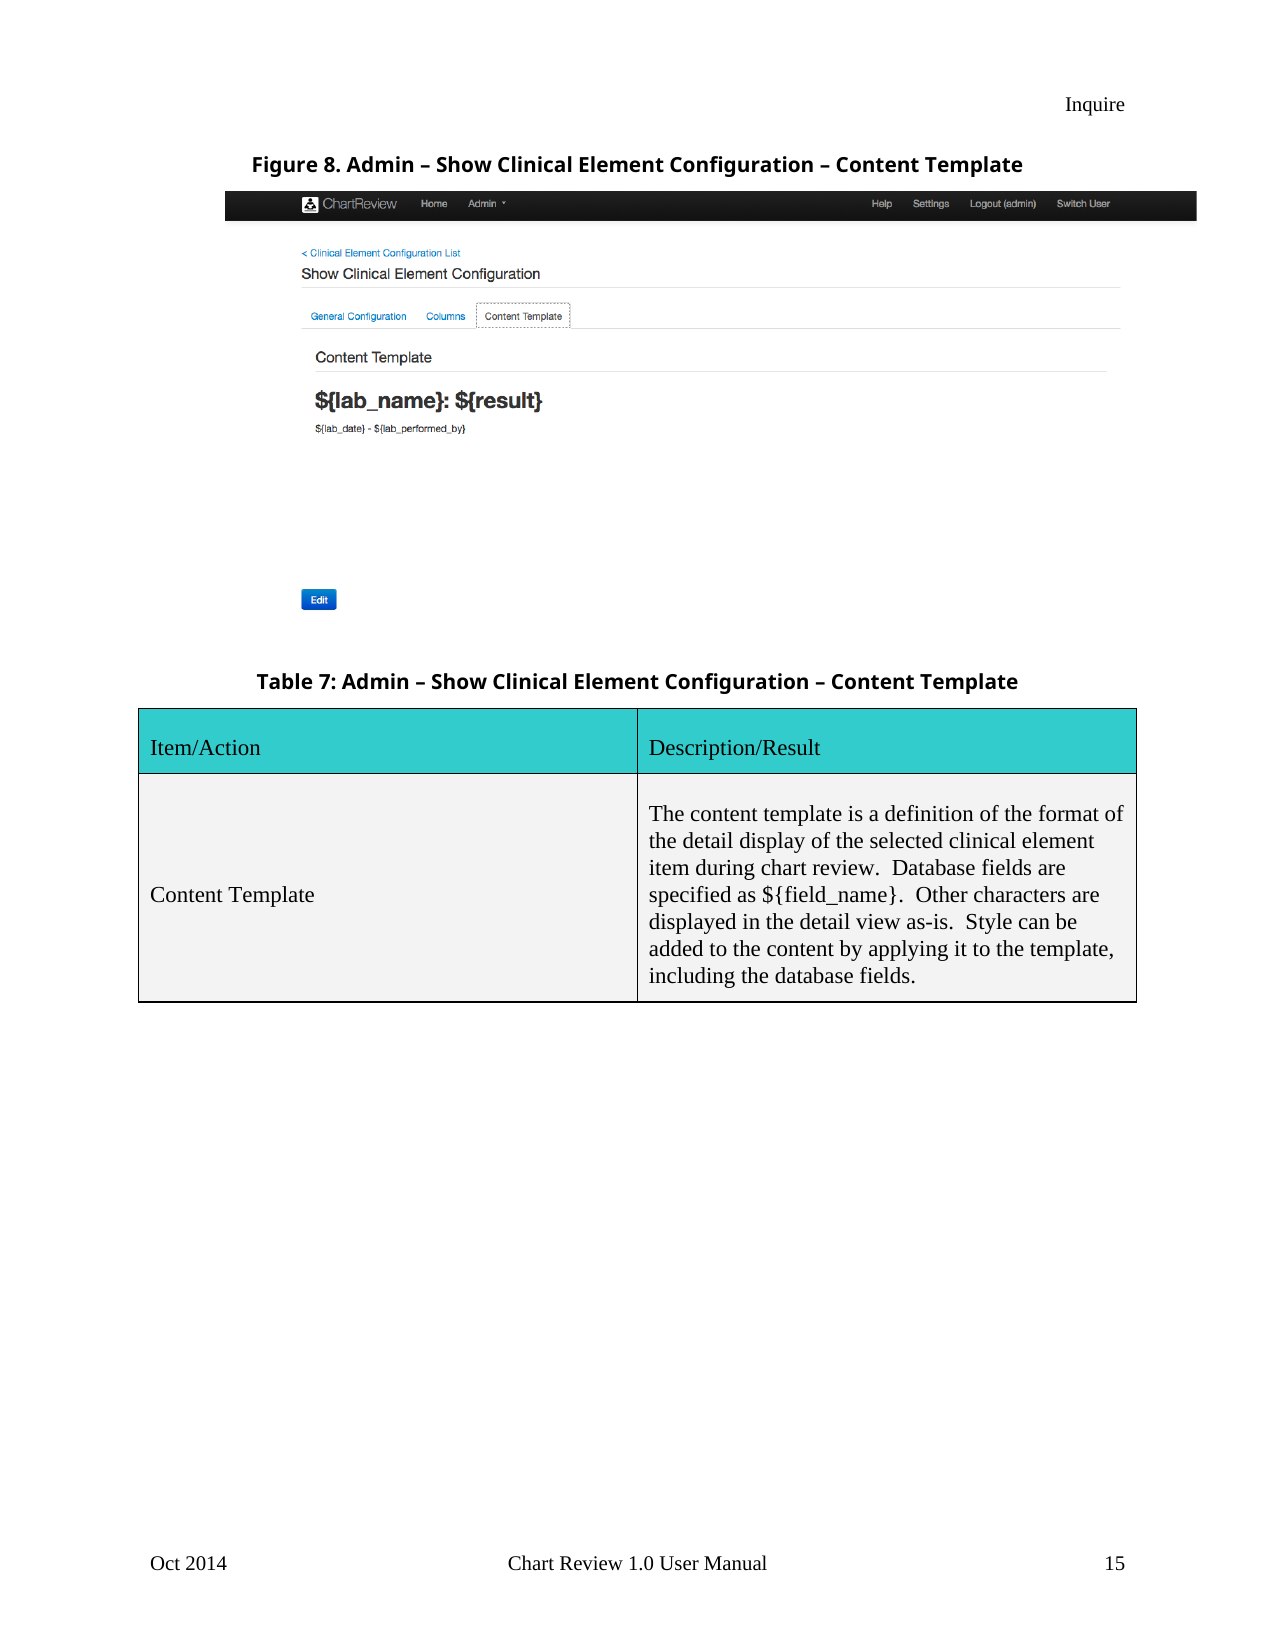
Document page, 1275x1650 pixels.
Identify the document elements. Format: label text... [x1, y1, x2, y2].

table_cell Content Template [139, 774, 637, 1001]
table_header Item/Action [139, 709, 637, 773]
table_header Description/Result [638, 709, 1136, 773]
picture [225, 191, 1197, 630]
table_cell The content template is a definition of the format of the detail display of the selected clinical element item during chart review. Database fields are specified as ${field_name}. Other characters are displayed in the detail view as-is. Style can be added to the content by applying it to the template, including the database fields. [638, 774, 1136, 1001]
